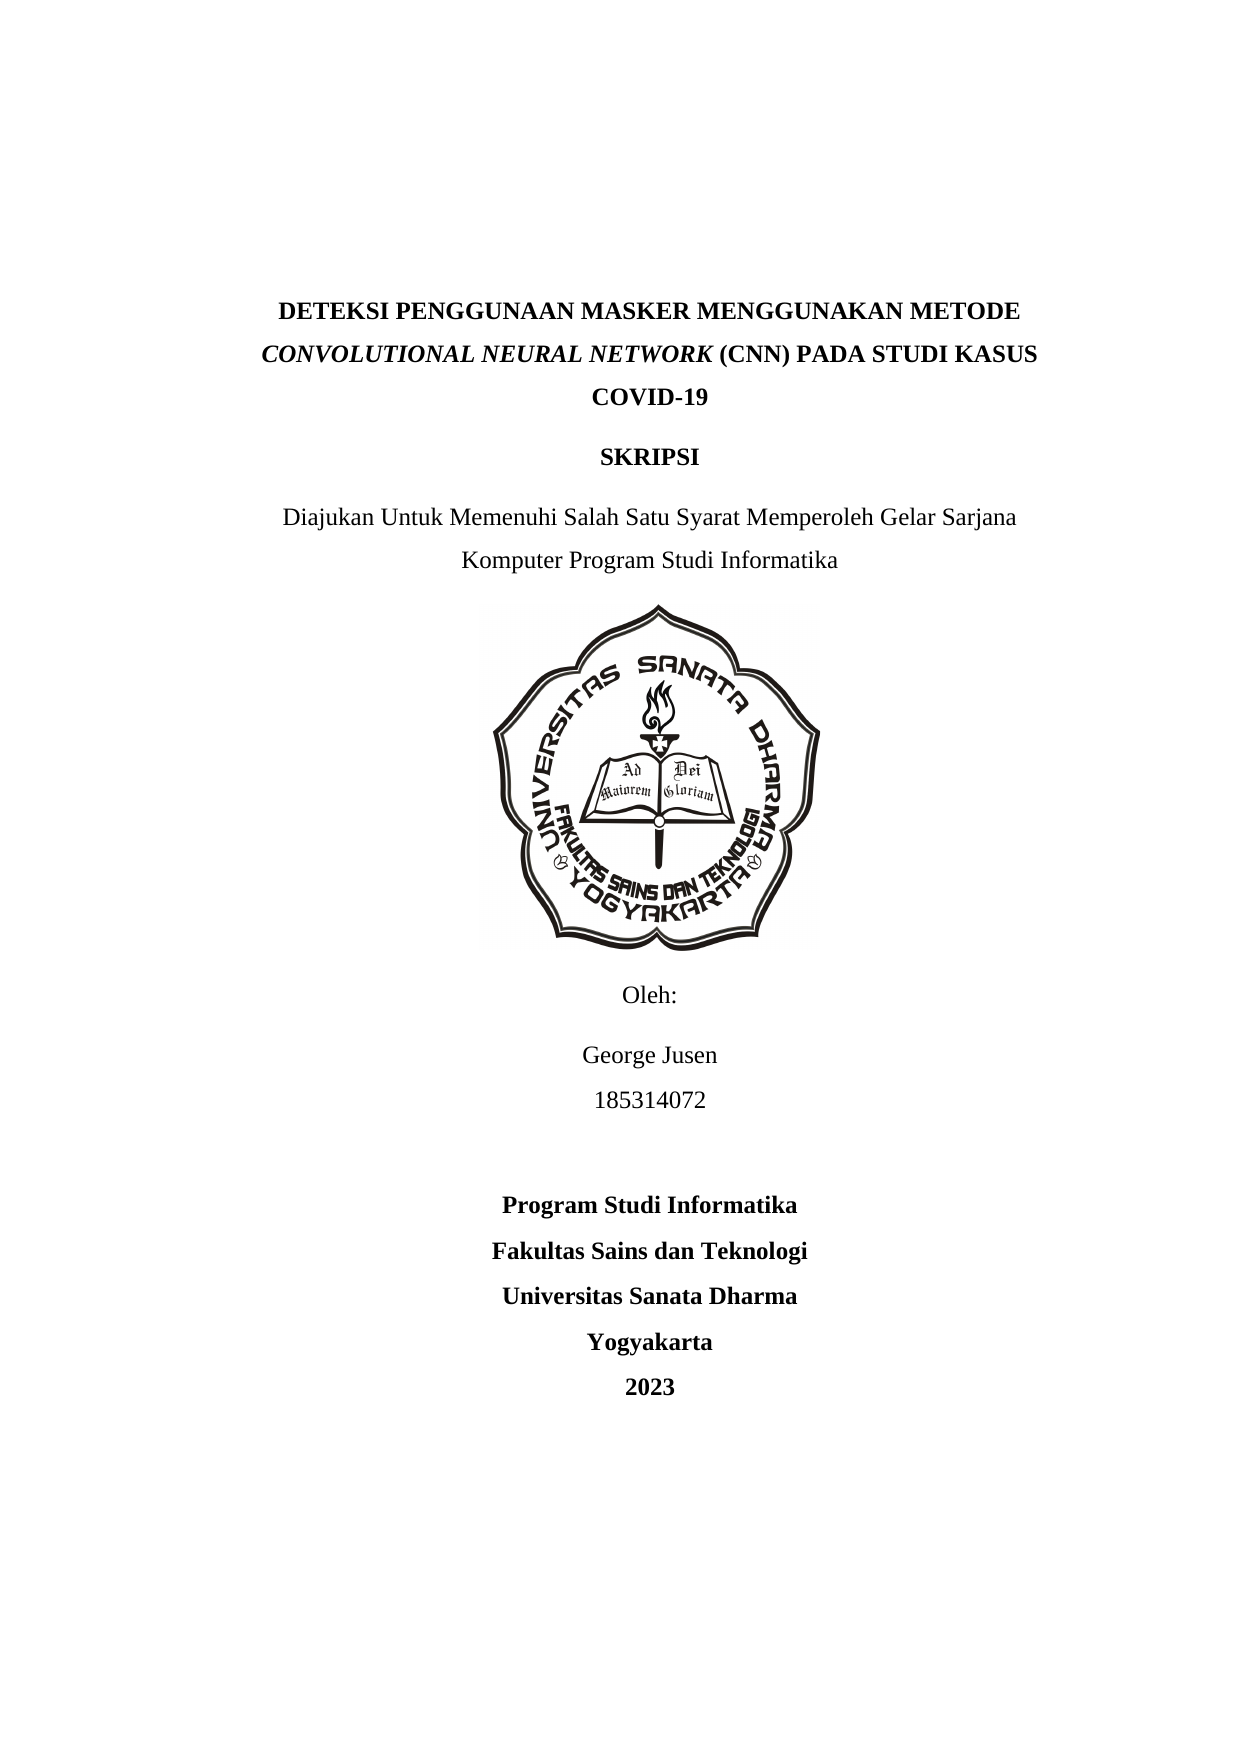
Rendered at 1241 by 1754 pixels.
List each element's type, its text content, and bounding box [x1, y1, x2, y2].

text Oleh: [236, 980, 1063, 1009]
picture [479, 604, 821, 951]
text 185314072 [236, 1085, 1063, 1114]
text SKRIPSI [236, 442, 1063, 471]
text Universitas Sanata Dharma [236, 1281, 1063, 1310]
text 2023 [236, 1372, 1063, 1401]
text Diajukan Untuk Memenuhi Salah Satu Syarat Memperoleh Gelar Sarjana Komputer Program Studi Informatika [236, 502, 1063, 574]
text Yogyakarta [236, 1327, 1063, 1355]
text George Jusen [236, 1040, 1063, 1068]
text Program Studi Informatika [236, 1190, 1063, 1219]
text Fakultas Sains dan Teknologi [236, 1236, 1063, 1264]
text DETEKSI PENGGUNAAN MASKER MENGGUNAKAN METODE CONVOLUTIONAL NEURAL NETWORK (CNN) PADA STUDI KASUS COVID-19 [236, 296, 1063, 411]
